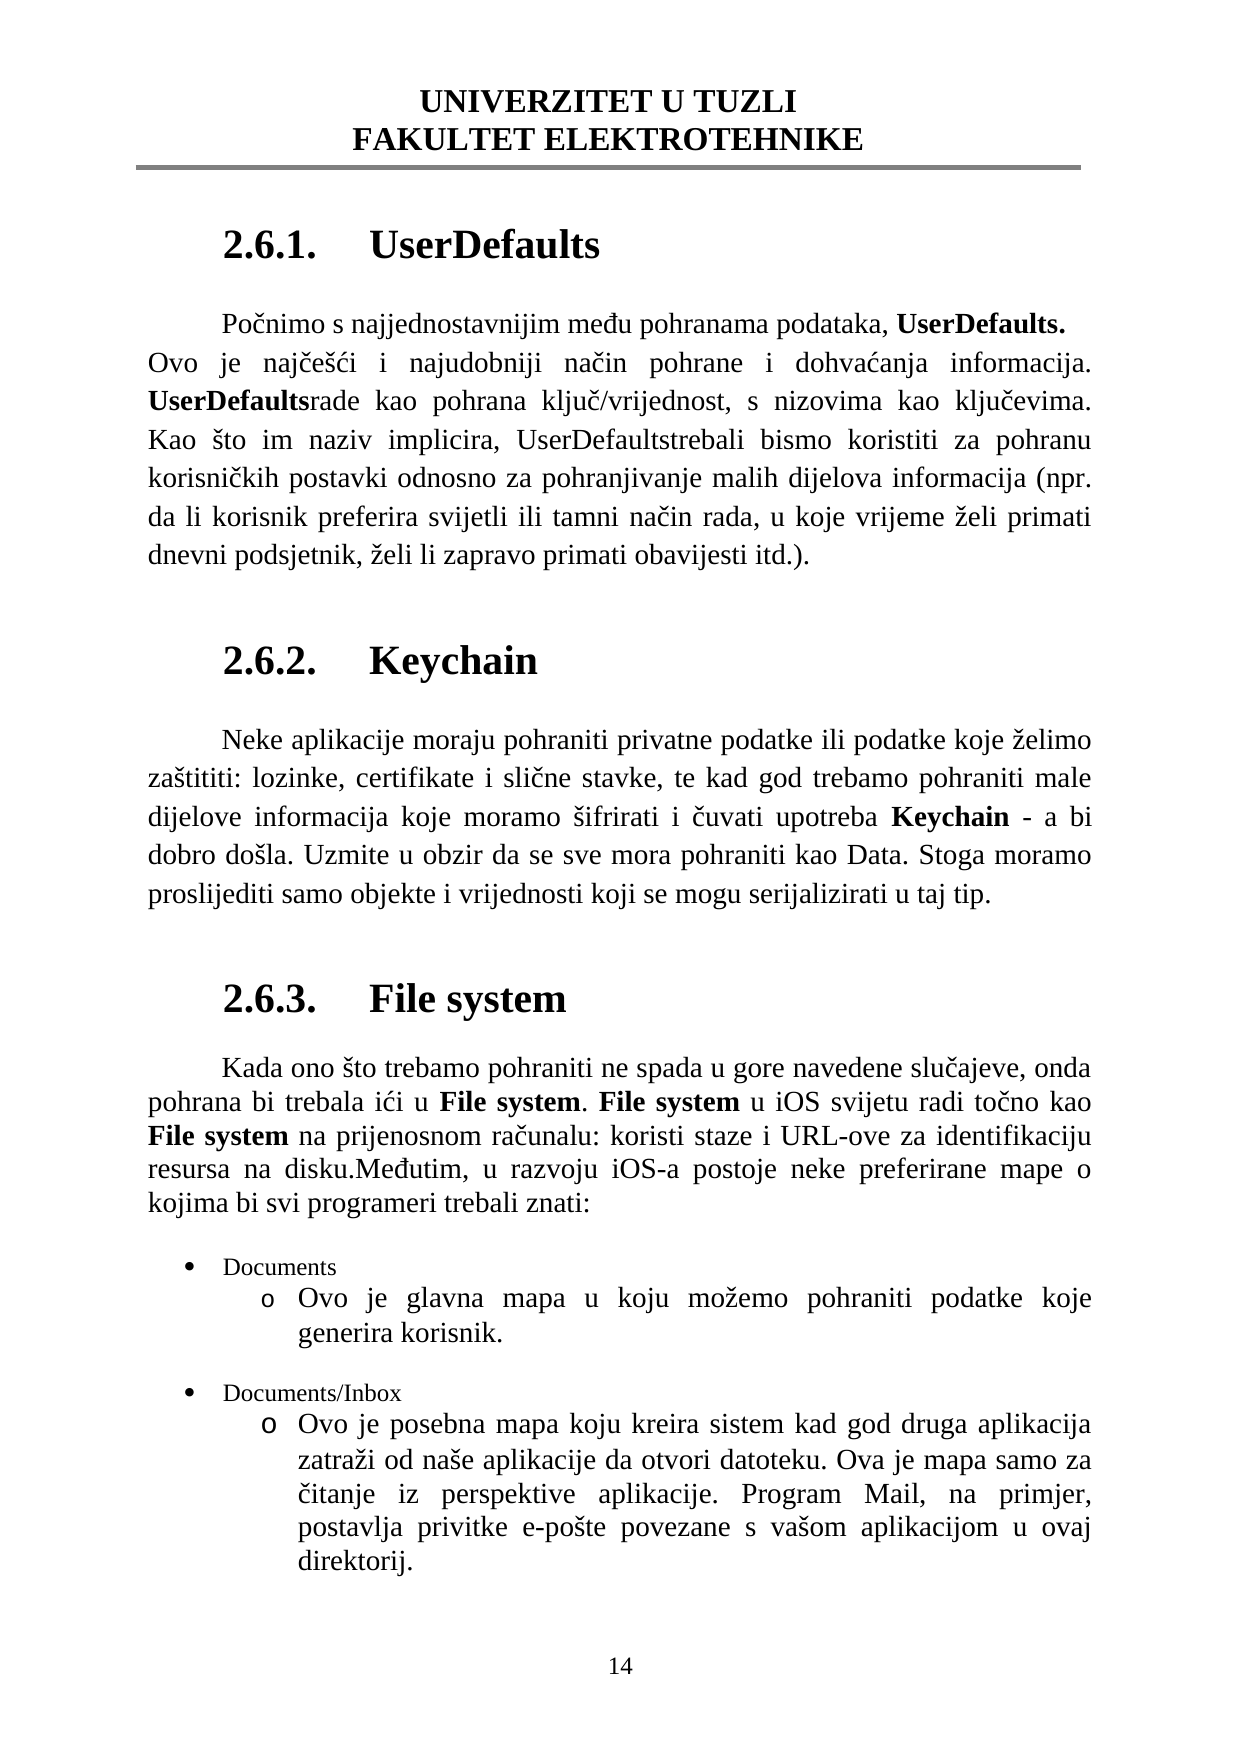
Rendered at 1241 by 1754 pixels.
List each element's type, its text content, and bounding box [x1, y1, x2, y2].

text Neke aplikacije moraju pohraniti privatne podatke ili podatke koje želimo zaštititi: lozinke, certifikate i slične stavke, te kad god trebamo pohraniti male dijelove informacija koje moramo šifrirati i čuvati upotreba Keychain - a bi dobro došla. Uzmite u obzir da se sve mora pohraniti kao Data. Stoga moramo proslijediti samo objekte i vrijednosti koji se mogu serijalizirati u taj tip. [148, 722, 1093, 909]
list Documents/Inbox [185, 1378, 1093, 1406]
list Ovo je posebna mapa koju kreira sistem kad god druga aplikacija zatraži od naše aplikacije da otvori datoteku. Ova je mapa samo za čitanje iz perspektive aplikacije. Program Mail, na primjer, postavlja privitke e-pošte povezane s vašom aplikacijom u ovaj direktorij. [260, 1406, 1093, 1577]
text Ovo je najčešći i najudobniji način pohrane i dohvaćanja informacija. UserDefaultsrade kao pohrana ključ/vrijednost, s nizovima kao ključevima. Kao što im naziv implicira, UserDefaultstrebali bismo koristiti za pohranu korisničkih postavki odnosno za pohranjivanje malih dijelova informacija (npr. da li korisnik preferira svijetli ili tamni način rada, u koje vrijeme želi primati dnevni podsjetnik, želi li zapravo primati obavijesti itd.). [148, 345, 1093, 571]
list Documents [185, 1252, 1093, 1281]
list Ovo je glavna mapa u koju možemo pohraniti podatke koje generira korisnik. [260, 1281, 1093, 1349]
subtitle Keychain [223, 635, 1093, 683]
text Kada ono što trebamo pohraniti ne spada u gore navedene slučajeve, onda pohrana bi trebala ići u File system. File system u iOS svijetu radi točno kao File system na prijenosnom računalu: koristi staze i URL-ove za identifikaciju resursa na disku.Međutim, u razvoju iOS-a postoje neke preferirane mape o kojima bi svi programeri trebali znati: [148, 1051, 1093, 1218]
subtitle UserDefaults [223, 220, 1093, 268]
subtitle File system [223, 974, 1093, 1022]
text Počnimo s najjednostavnijim među pohranama podataka, UserDefaults. [148, 306, 1093, 340]
